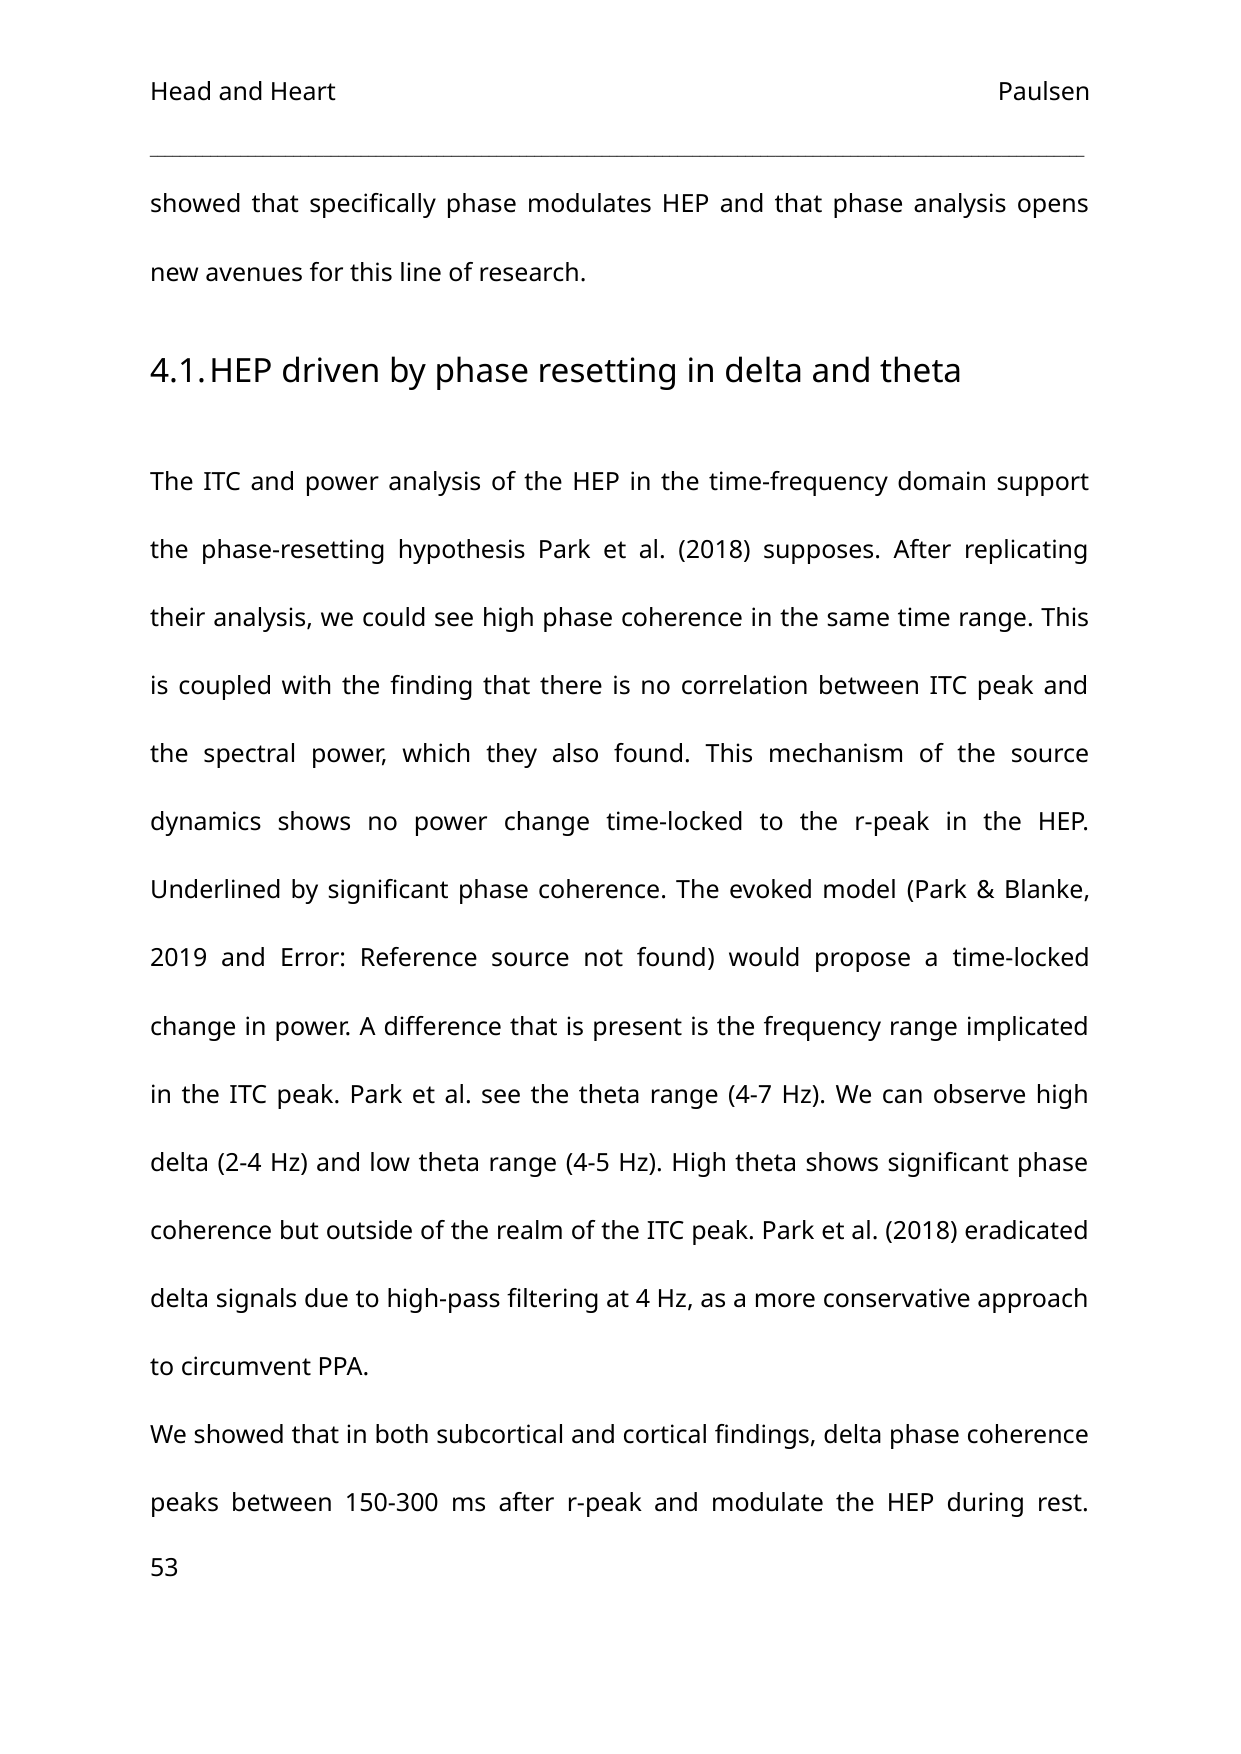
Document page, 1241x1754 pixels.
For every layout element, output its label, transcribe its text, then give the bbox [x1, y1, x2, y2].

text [150, 1417, 1090, 1519]
subtitle HEP driven by phase resetting in delta and theta [150, 347, 1090, 393]
text The ITC and power analysis of the HEP in the time-frequency domain support the phase-resetting hypothesis Park et al. (2018) supposes. After replicating their analysis, we could see high phase coherence in the same time range. This is coupled with the finding that there is no correlation between ITC peak and the spectral power, which they also found. This mechanism of the source dynamics shows no power change time-locked to the r-peak in the HEP. Underlined by significant phase coherence. The evoked model (Park & Blanke, 2019 and Figure 2) would propose a time-locked change in power. A difference that is present is the frequency range implicated in the ITC peak. Park et al. see the theta range (4-7 Hz). We can observe high delta (2-4 Hz) and low theta range (4-5 Hz). High theta shows significant phase coherence but outside of the realm of the ITC peak. Park et al. (2018) eradicated delta signals due to high-pass filtering at 4 Hz, as a more conservative approach to circumvent PPA. [150, 463, 1090, 1383]
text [150, 186, 1090, 288]
